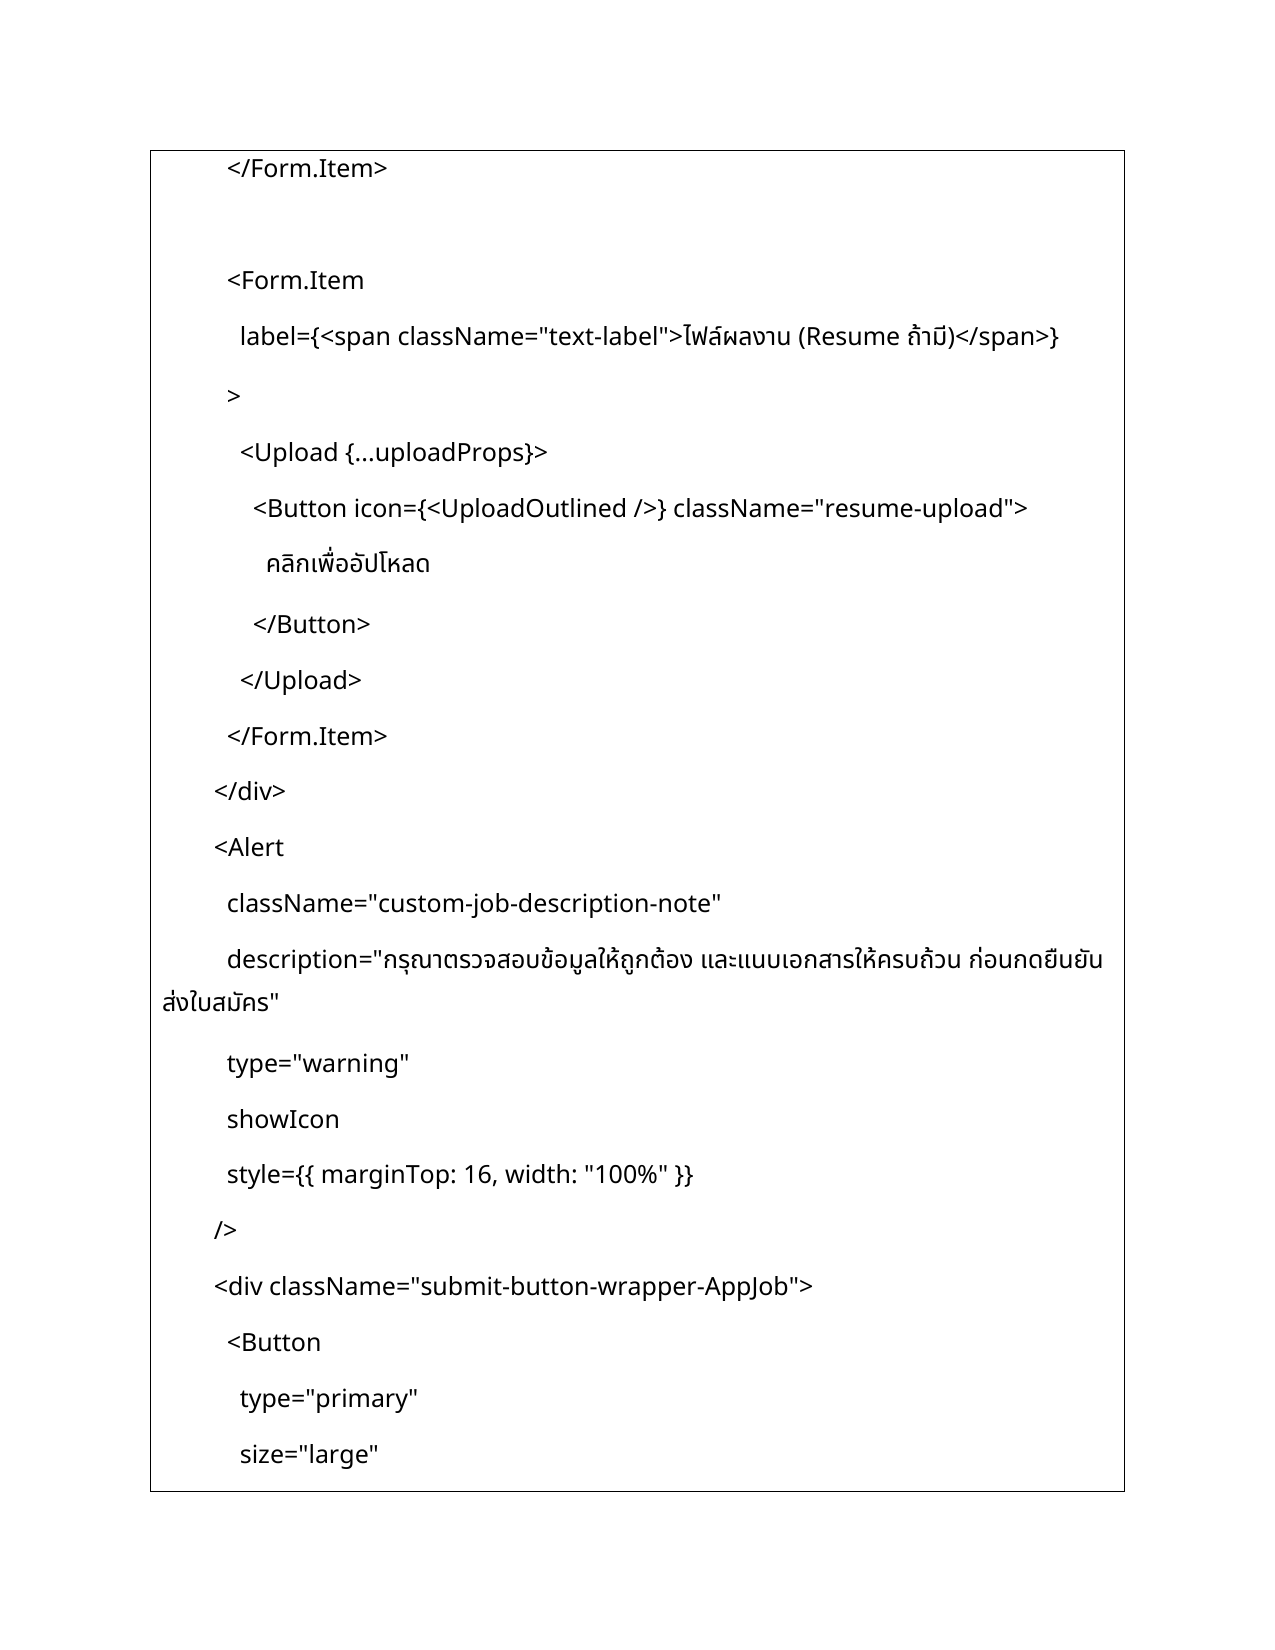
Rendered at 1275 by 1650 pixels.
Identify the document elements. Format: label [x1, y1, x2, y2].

table_header [151, 151, 1124, 1491]
